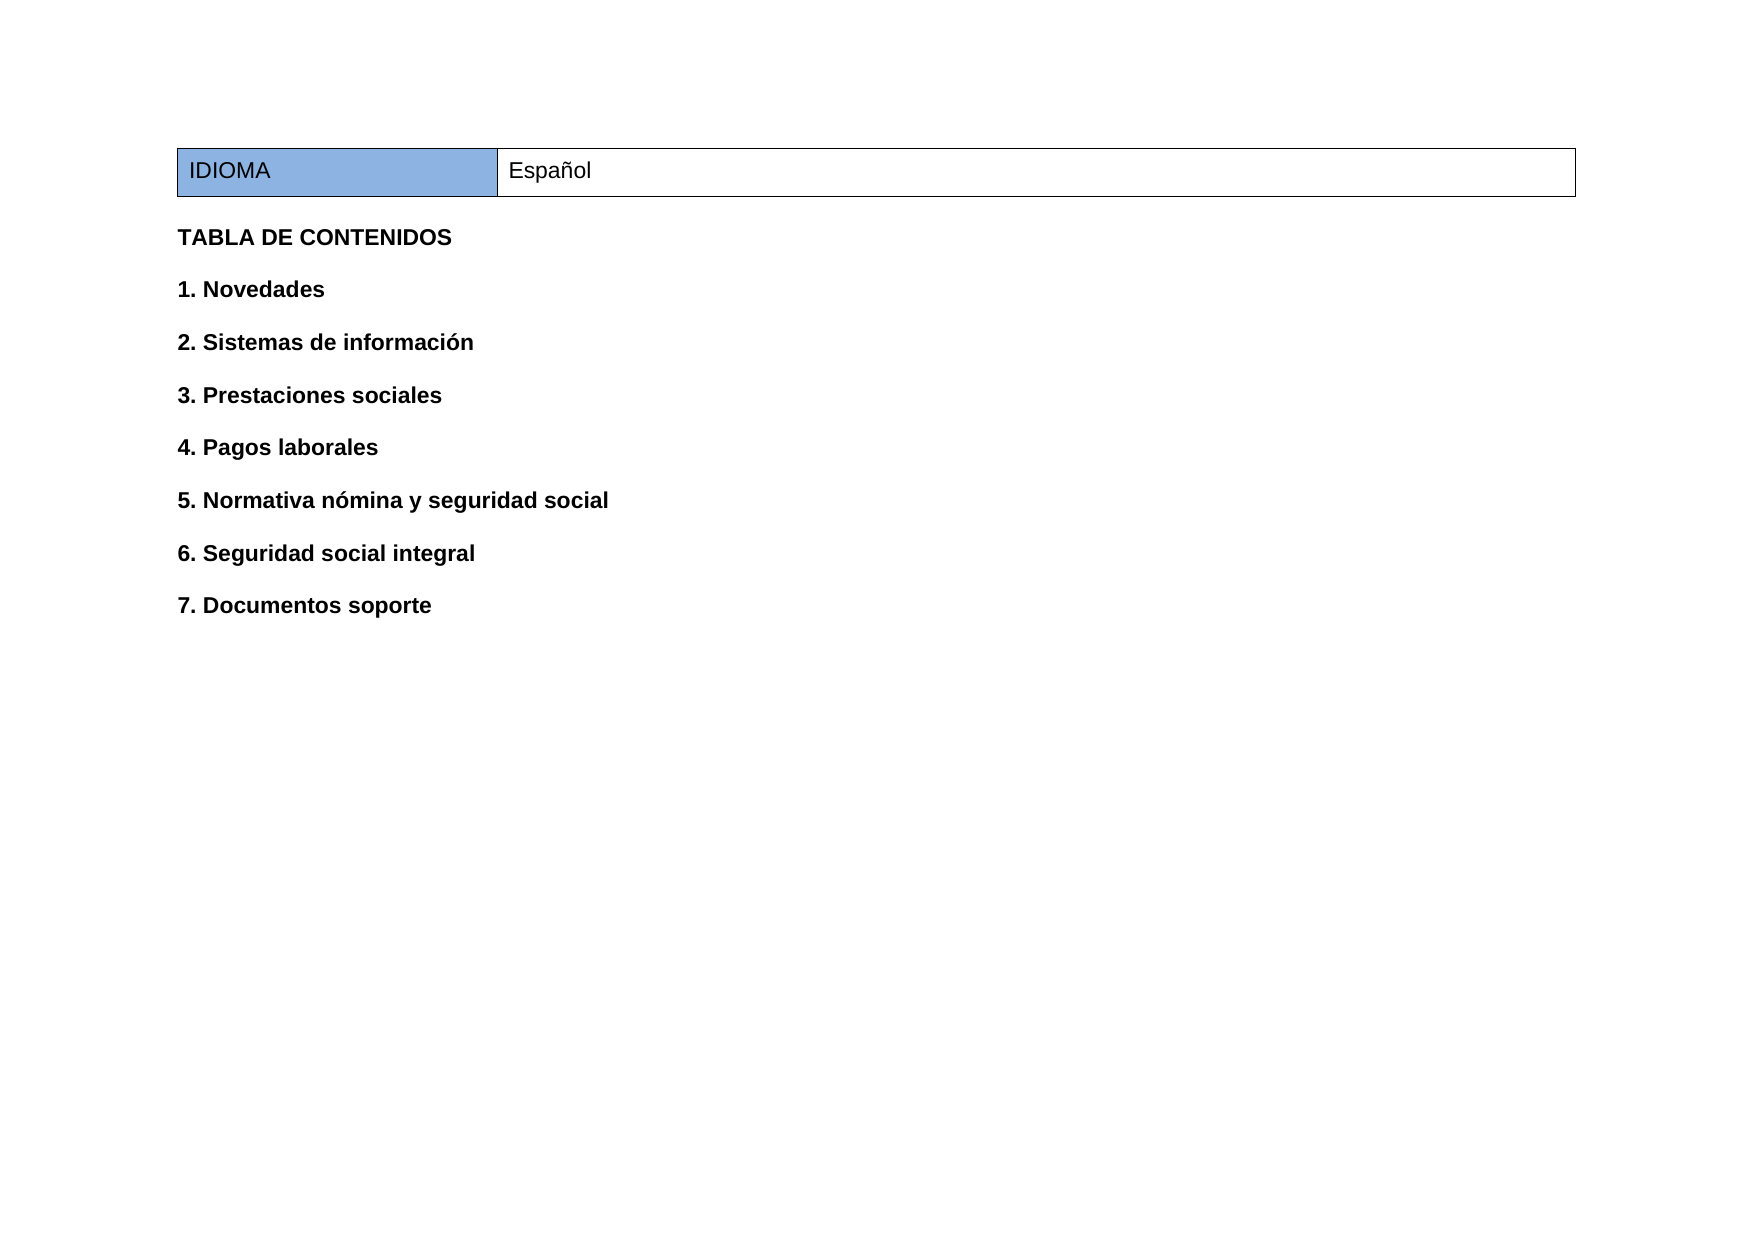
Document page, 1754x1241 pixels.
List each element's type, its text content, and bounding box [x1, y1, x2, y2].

text 7. Documentos soporte [177, 592, 1577, 619]
text 6. Seguridad social integral [177, 540, 1577, 566]
text 3. Prestaciones sociales [177, 382, 1577, 408]
text 4. Pagos laborales [177, 434, 1577, 461]
text 2. Sistemas de información [177, 329, 1577, 355]
text 5. Normativa nómina y seguridad social [177, 487, 1577, 513]
text 1. Novedades [177, 276, 1577, 302]
table_cell Español [498, 149, 1575, 196]
text TABLA DE CONTENIDOS [177, 223, 1577, 250]
table_cell IDIOMA [178, 149, 497, 196]
